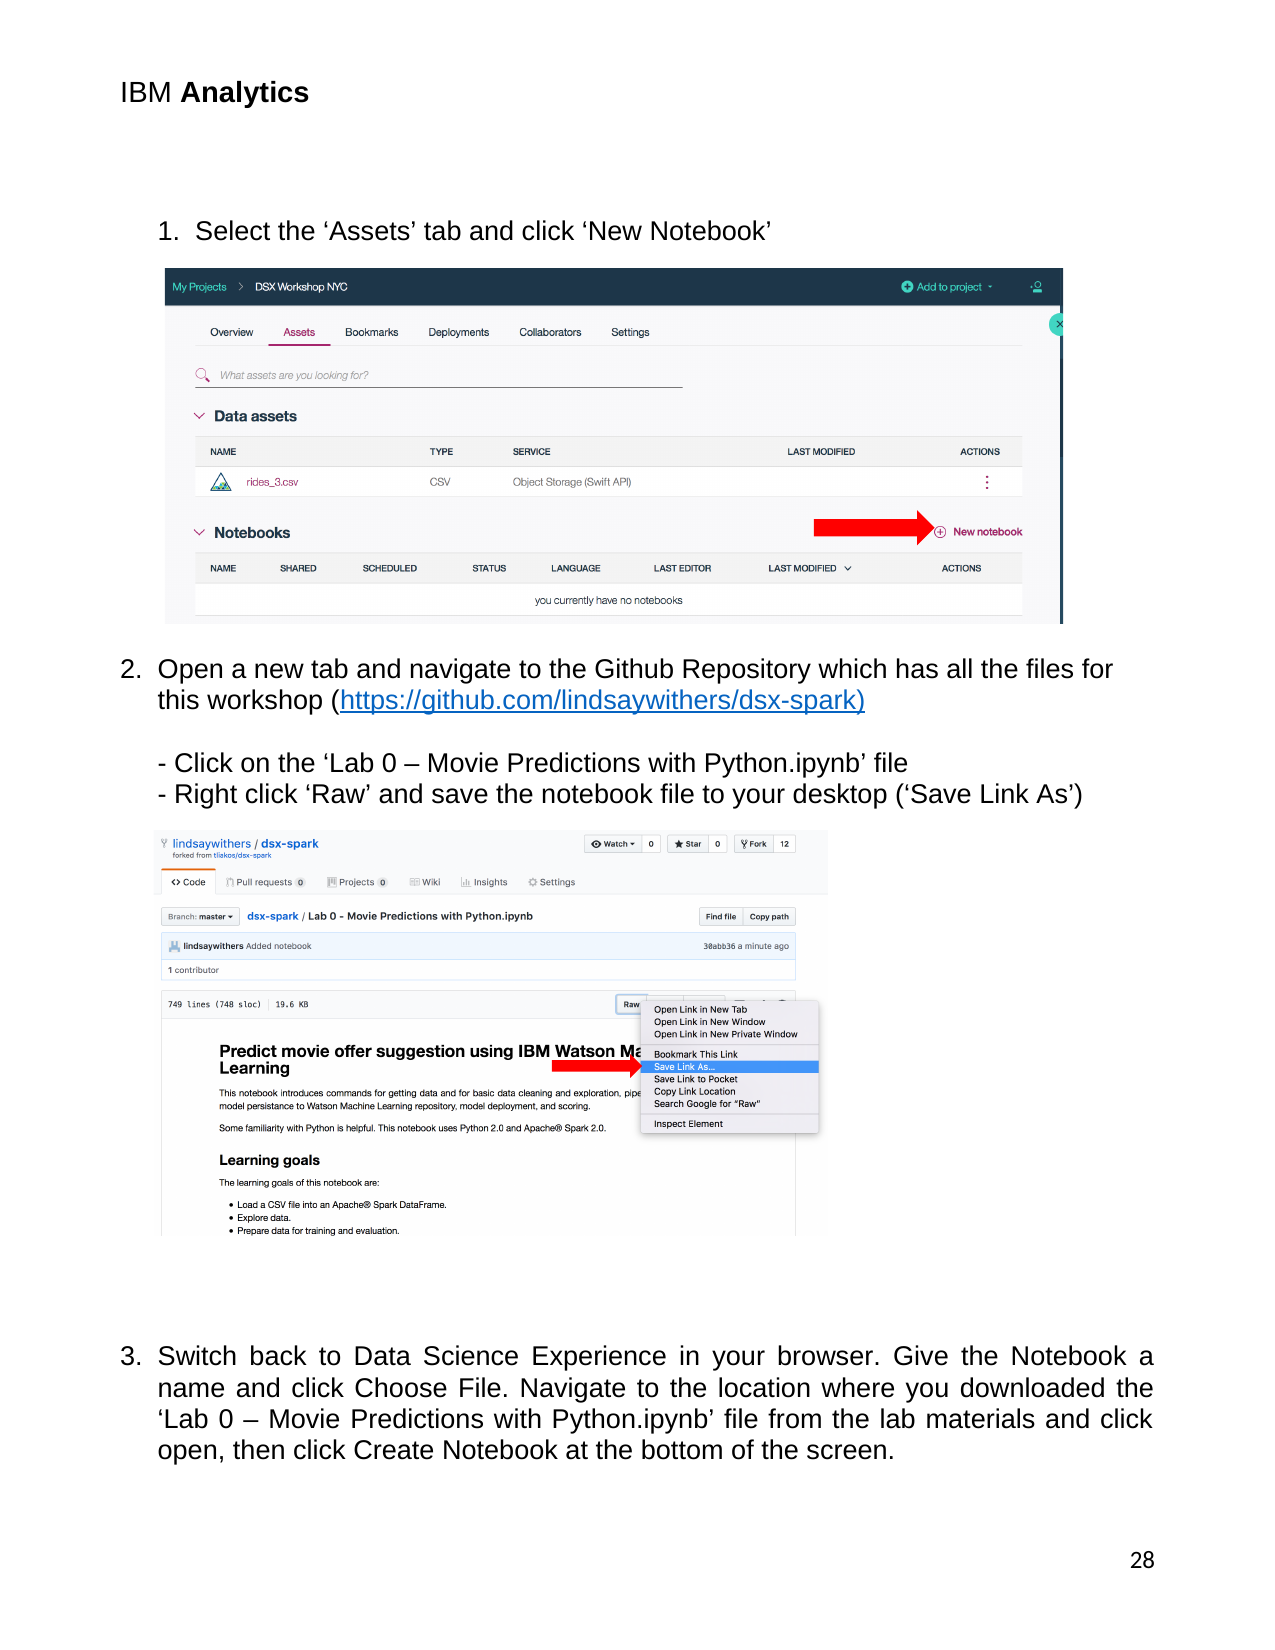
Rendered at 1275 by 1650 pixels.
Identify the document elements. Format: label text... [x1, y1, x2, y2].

picture [164, 268, 1064, 624]
list Switch back to Data Science Experience in your browser. Give the Notebook a name and click Choose File. Navigate to the location where you downloaded the ‘Lab 0 – Movie Predictions with Python.ipynb’ file from the lab materials and click open, then click Create Notebook at the bottom of the screen. [120, 1341, 1155, 1466]
picture [153, 830, 828, 1236]
list Select the ‘Assets’ tab and click ‘New Notebook’ [157, 216, 1155, 247]
